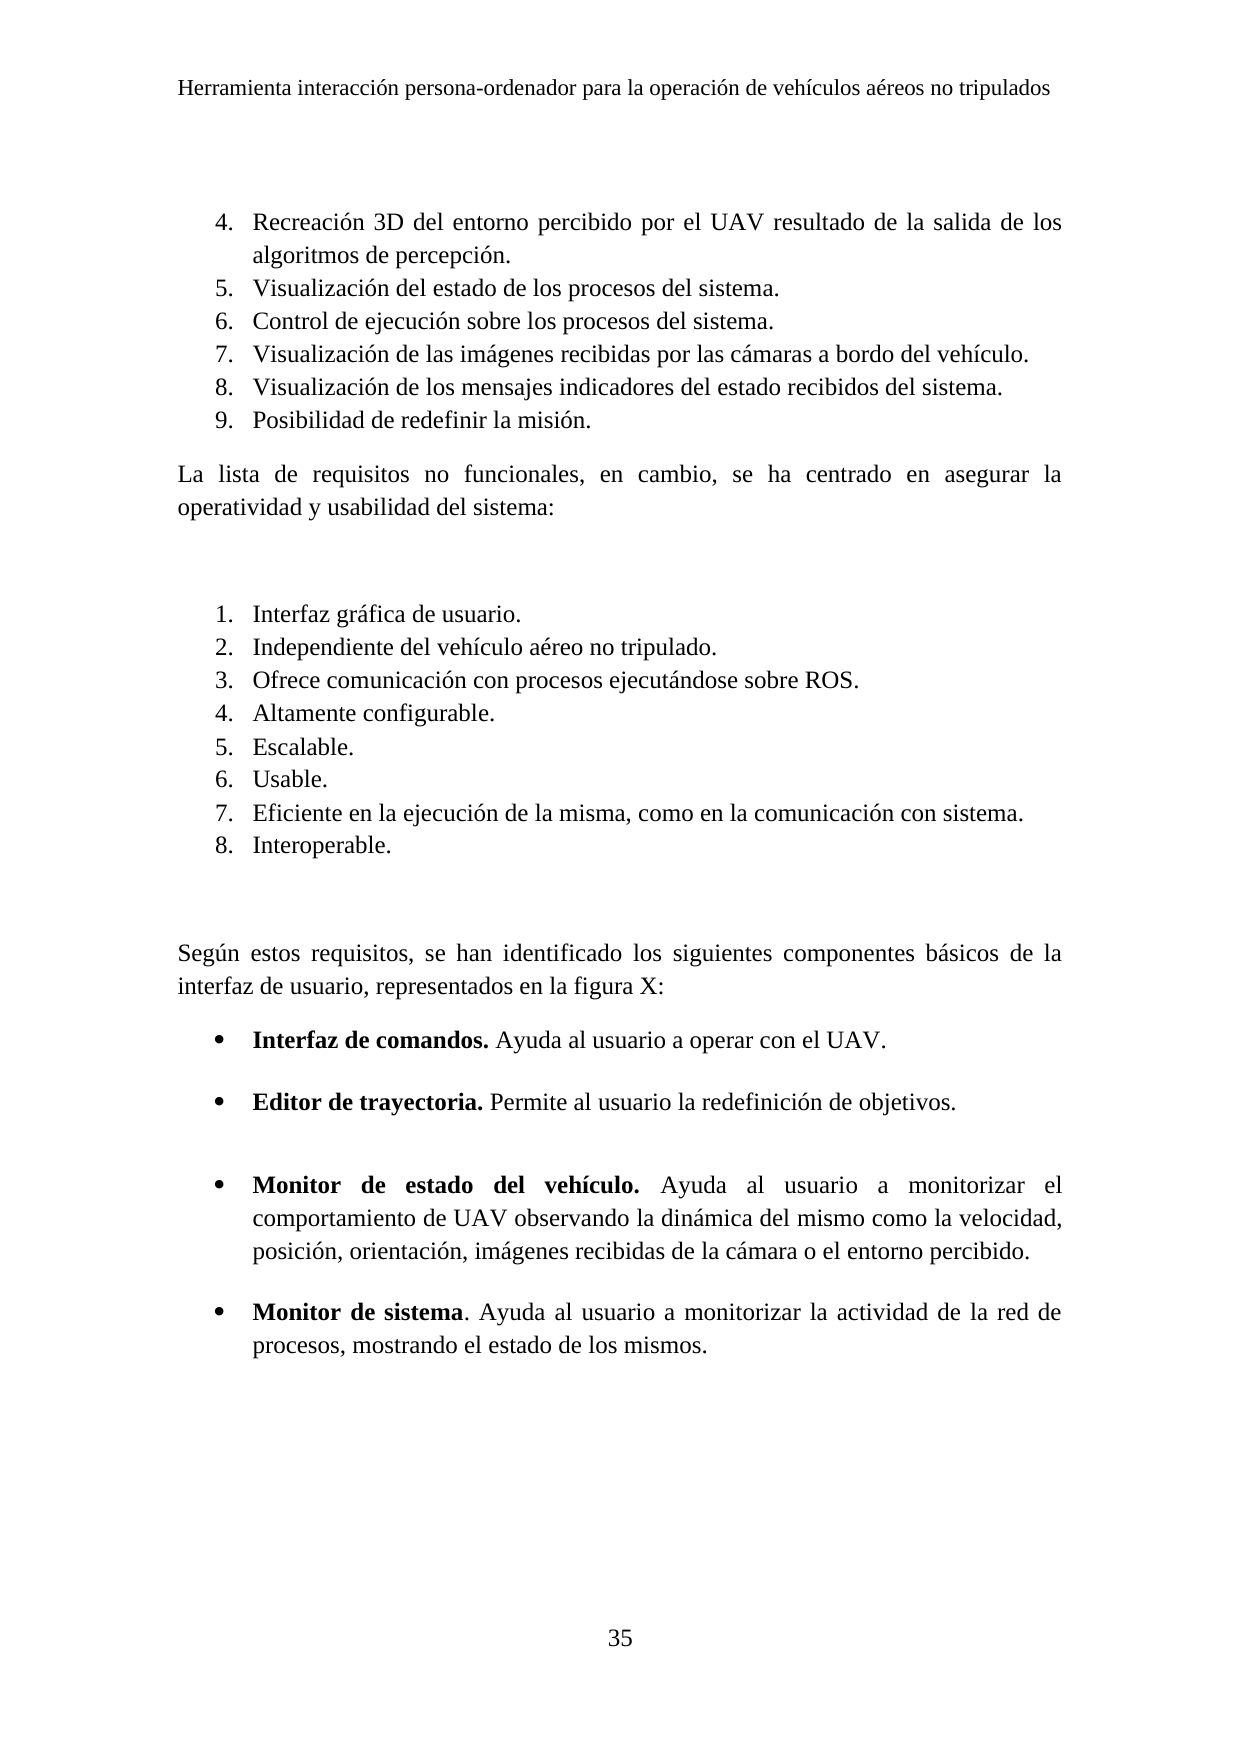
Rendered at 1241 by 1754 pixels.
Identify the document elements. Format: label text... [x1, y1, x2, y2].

list Recreación 3D del entorno percibido por el UAV resultado de la salida de los algoritmos de percepción. [215, 207, 1063, 268]
text Según estos requisitos, se han identificado los siguientes componentes básicos de la interfaz de usuario, representados en la figura X: [177, 938, 1063, 1000]
list Posibilidad de redefinir la misión. [215, 405, 1063, 434]
list Escalable. [215, 732, 1063, 760]
list Interfaz gráfica de usuario. [215, 599, 1063, 628]
list Control de ejecución sobre los procesos del sistema. [215, 306, 1063, 334]
list Altamente configurable. [215, 698, 1063, 727]
list Eficiente en la ejecución de la misma, como en la comunicación con sistema. [215, 798, 1063, 826]
list Visualización de los mensajes indicadores del estado recibidos del sistema. [215, 372, 1063, 401]
list Independiente del vehículo aéreo no tripulado. [215, 632, 1063, 661]
list Monitor de sistema. Ayuda al usuario a monitorizar la actividad de la red de procesos, mostrando el estado de los mismos. [215, 1297, 1063, 1359]
list Visualización de las imágenes recibidas por las cámaras a bordo del vehículo. [215, 339, 1063, 368]
text La lista de requisitos no funcionales, en cambio, se ha centrado en asegurar la operatividad y usabilidad del sistema: [177, 459, 1063, 521]
list Usable. [215, 764, 1063, 793]
list Interfaz de comandos. Ayuda al usuario a operar con el UAV. [215, 1025, 1063, 1054]
list Visualización del estado de los procesos del sistema. [215, 273, 1063, 302]
list Ofrece comunicación con procesos ejecutándose sobre ROS. [215, 666, 1063, 694]
list Monitor de estado del vehículo. Ayuda al usuario a monitorizar el comportamiento de UAV observando la dinámica del mismo como la velocidad, posición, orientación, imágenes recibidas de la cámara o el entorno percibido. [215, 1170, 1063, 1264]
list Interoperable. [215, 831, 1063, 859]
list Editor de trayectoria. Permite al usuario la redefinición de objetivos. [215, 1087, 1063, 1116]
